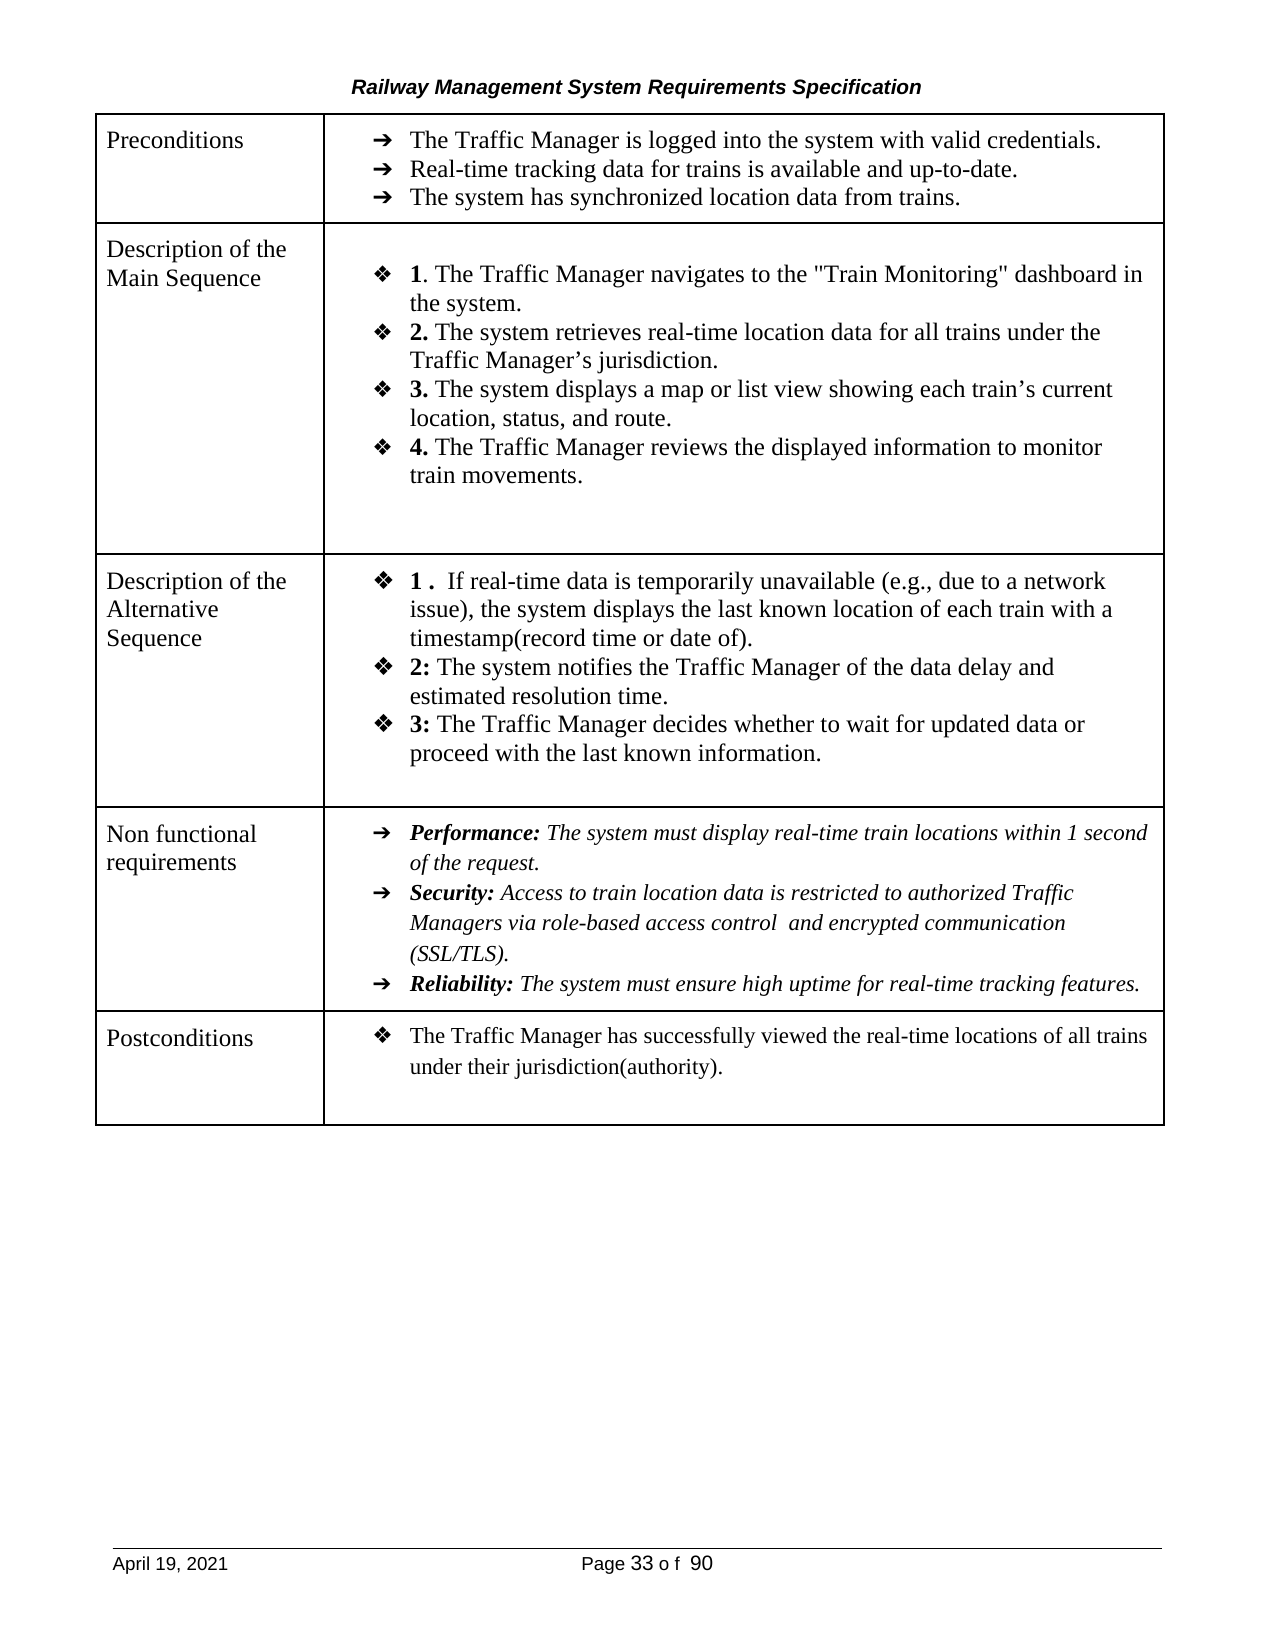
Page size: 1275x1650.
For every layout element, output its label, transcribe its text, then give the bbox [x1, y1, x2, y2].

table_cell Performance: The system must display real-time train locations within 1 second of the request. Security: Access to train location data is restricted to authorized Traffic Managers via role-based access control and encrypted communication (SSL/TLS). Reliability: The system must ensure high uptime for real-time tracking features. [325, 808, 1163, 1010]
table_cell Preconditions [97, 115, 323, 222]
table_cell The Traffic Manager has successfully viewed the real-time locations of all trains under their jurisdiction(authority). [325, 1012, 1163, 1124]
table_cell Non functional requirements [97, 808, 323, 1010]
table_cell 1. The Traffic Manager navigates to the "Train Monitoring" dashboard in the system. 2. The system retrieves real-time location data for all trains under the Traffic Manager’s jurisdiction. 3. The system displays a map or list view showing each train’s current location, status, and route. 4. The Traffic Manager reviews the displayed information to monitor train movements. [325, 224, 1163, 553]
table_cell The Traffic Manager is logged into the system with valid credentials. Real-time tracking data for trains is available and up-to-date. The system has synchronized location data from trains. [325, 115, 1163, 222]
table_cell Description of the Alternative Sequence [97, 555, 323, 806]
table_cell Description of the Main Sequence [97, 224, 323, 553]
table_cell 1 . If real-time data is temporarily unavailable (e.g., due to a network issue), the system displays the last known location of each train with a timestamp(record time or date of). 2: The system notifies the Traffic Manager of the data delay and estimated resolution time. 3: The Traffic Manager decides whether to wait for updated data or proceed with the last known information. [325, 555, 1163, 806]
table_cell Postconditions [97, 1012, 323, 1124]
